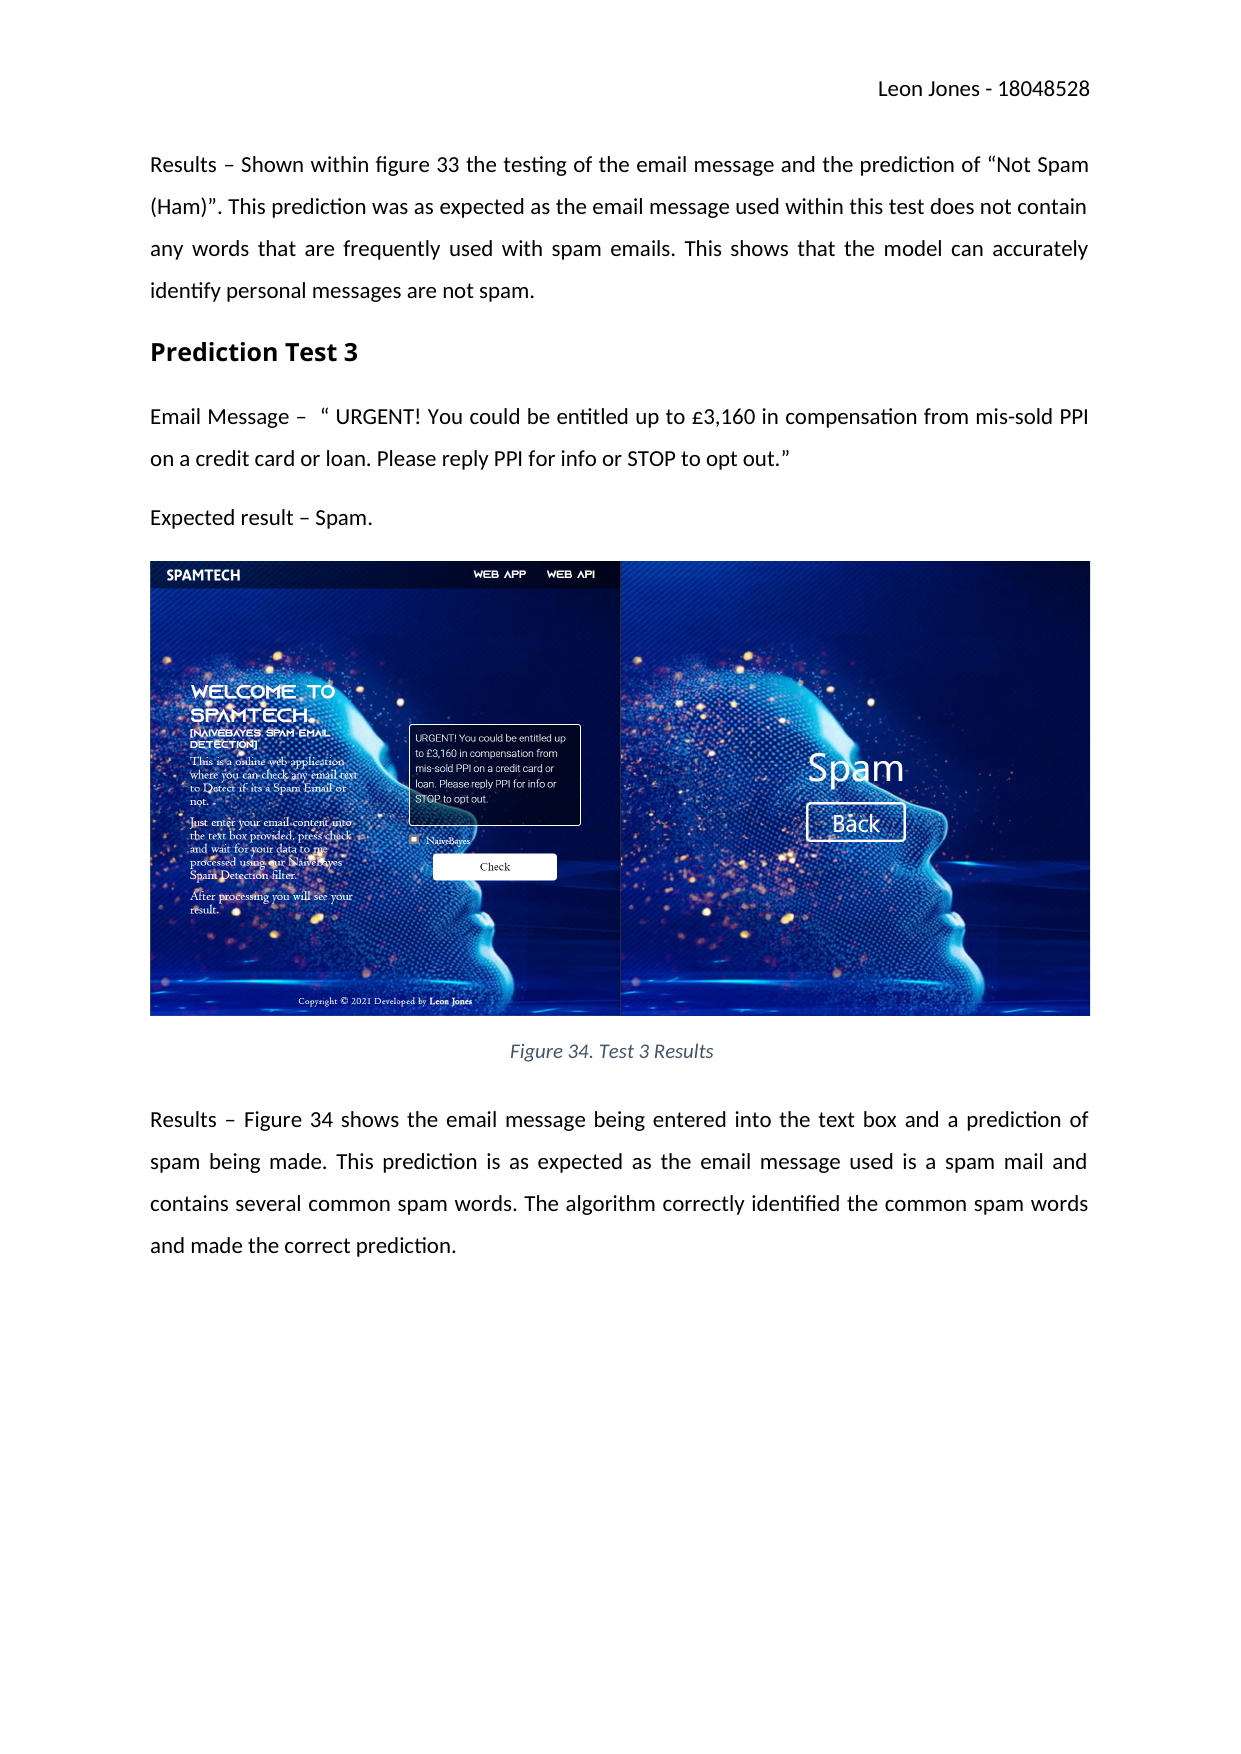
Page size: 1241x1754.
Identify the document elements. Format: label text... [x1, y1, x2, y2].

text Results – Figure 34 shows the email message being entered into the text box and a prediction of spam being made. This prediction is as expected as the email message used is a spam mail and contains several common spam words. The algorithm correctly identified the common spam words and made the correct prediction. [150, 1105, 1090, 1259]
picture [150, 561, 1091, 1016]
text Results – Shown within figure 33 the testing of the email message and the prediction of “Not Spam (Ham)”. This prediction was as expected as the email message used within this test does not contain any words that are frequently used with spam emails. This shows that the model can accurately identify personal messages are not spam. [150, 150, 1090, 304]
text Email Message – “ URGENT! You could be entitled up to £3,160 in compensation from mis-sold PPI on a credit card or loan. Please reply PPI for info or STOP to opt out.” [150, 402, 1090, 472]
text Expected result – Spam. [150, 503, 1090, 531]
text Prediction Test 3 [150, 334, 1090, 369]
